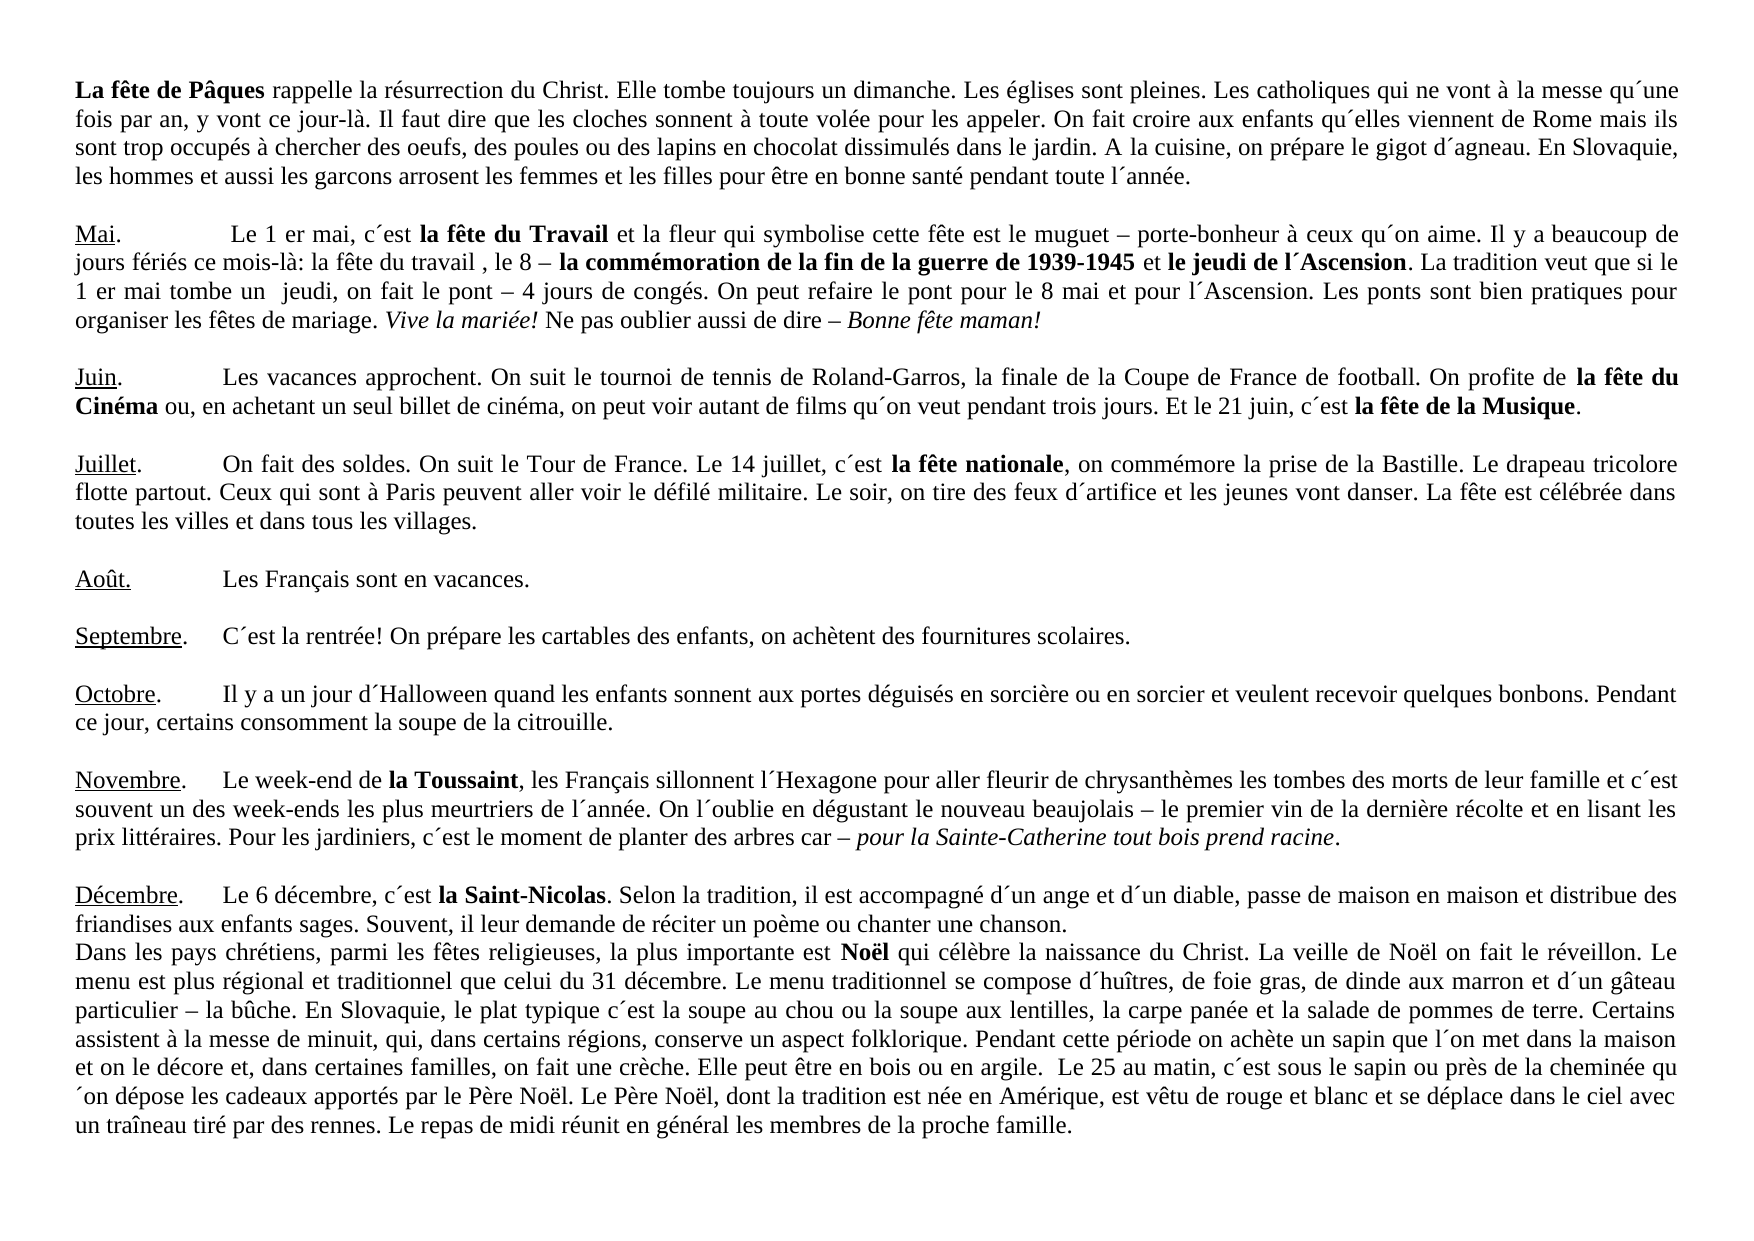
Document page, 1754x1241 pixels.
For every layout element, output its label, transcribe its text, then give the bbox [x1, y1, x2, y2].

text Octobre. Il y a un jour d´Halloween quand les enfants sonnent aux portes déguisés en sorcière ou en sorcier et veulent recevoir quelques bonbons. Pendant ce jour, certains consomment la soupe de la citrouille. [75, 679, 1679, 736]
text Juin. Les vacances approchent. On suit le tournoi de tennis de Roland-Garros, la finale de la Coupe de France de football. On profite de la fête du Cinéma ou, en achetant un seul billet de cinéma, on peut voir autant de films qu´on veut pendant trois jours. Et le 21 juin, c´est la fête de la Musique. [75, 362, 1679, 420]
text Août. Les Français sont en vacances. [75, 564, 1679, 592]
text Juillet. On fait des soldes. On suit le Tour de France. Le 14 juillet, c´est la fête nationale, on commémore la prise de la Bastille. Le drapeau tricolore flotte partout. Ceux qui sont à Paris peuvent aller voir le défilé militaire. Le soir, on tire des feux d´artifice et les jeunes vont danser. La fête est célébrée dans toutes les villes et dans tous les villages. [75, 449, 1679, 535]
text La fête de Pâques rappelle la résurrection du Christ. Elle tombe toujours un dimanche. Les églises sont pleines. Les catholiques qui ne vont à la messe qu´une fois par an, y vont ce jour-là. Il faut dire que les cloches sonnent à toute volée pour les appeler. On fait croire aux enfants qu´elles viennent de Rome mais ils sont trop occupés à chercher des oeufs, des poules ou des lapins en chocolat dissimulés dans le jardin. A la cuisine, on prépare le gigot d´agneau. En Slovaquie, les hommes et aussi les garcons arrosent les femmes et les filles pour être en bonne santé pendant toute l´année. [75, 75, 1679, 190]
text Mai. Le 1 er mai, c´est la fête du Travail et la fleur qui symbolise cette fête est le muguet – porte-bonheur à ceux qu´on aime. Il y a beaucoup de jours fériés ce mois-là: la fête du travail , le 8 – la commémoration de la fin de la guerre de 1939-1945 et le jeudi de l´Ascension. La tradition veut que si le 1 er mai tombe un jeudi, on fait le pont – 4 jours de congés. On peut refaire le pont pour le 8 mai et pour l´Ascension. Les ponts sont bien pratiques pour organiser les fêtes de mariage. Vive la mariée! Ne pas oublier aussi de dire – Bonne fête maman! [75, 219, 1679, 334]
text Dans les pays chrétiens, parmi les fêtes religieuses, la plus importante est Noël qui célèbre la naissance du Christ. La veille de Noël on fait le réveillon. Le menu est plus régional et traditionnel que celui du 31 décembre. Le menu traditionnel se compose d´huîtres, de foie gras, de dinde aux marron et d´un gâteau particulier – la bûche. En Slovaquie, le plat typique c´est la soupe au chou ou la soupe aux lentilles, la carpe panée et la salade de pommes de terre. Certains assistent à la messe de minuit, qui, dans certains régions, conserve un aspect folklorique. Pendant cette période on achète un sapin que l´on met dans la maison et on le décore et, dans certaines familles, on fait une crèche. Elle peut être en bois ou en argile. Le 25 au matin, c´est sous le sapin ou près de la cheminée qu´on dépose les cadeaux apportés par le Père Noël. Le Père Noël, dont la tradition est née en Amérique, est vêtu de rouge et blanc et se déplace dans le ciel avec un traîneau tiré par des rennes. Le repas de midi réunit en général les membres de la proche famille. [75, 937, 1679, 1139]
text Novembre. Le week-end de la Toussaint, les Français sillonnent l´Hexagone pour aller fleurir de chrysanthèmes les tombes des morts de leur famille et c´est souvent un des week-ends les plus meurtriers de l´année. On l´oublie en dégustant le nouveau beaujolais – le premier vin de la dernière récolte et en lisant les prix littéraires. Pour les jardiniers, c´est le moment de planter des arbres car – pour la Sainte-Catherine tout bois prend racine. [75, 765, 1679, 851]
text Décembre. Le 6 décembre, c´est la Saint-Nicolas. Selon la tradition, il est accompagné d´un ange et d´un diable, passe de maison en maison et distribue des friandises aux enfants sages. Souvent, il leur demande de réciter un poème ou chanter une chanson. [75, 880, 1679, 937]
text Septembre. C´est la rentrée! On prépare les cartables des enfants, on achètent des fournitures scolaires. [75, 621, 1679, 650]
